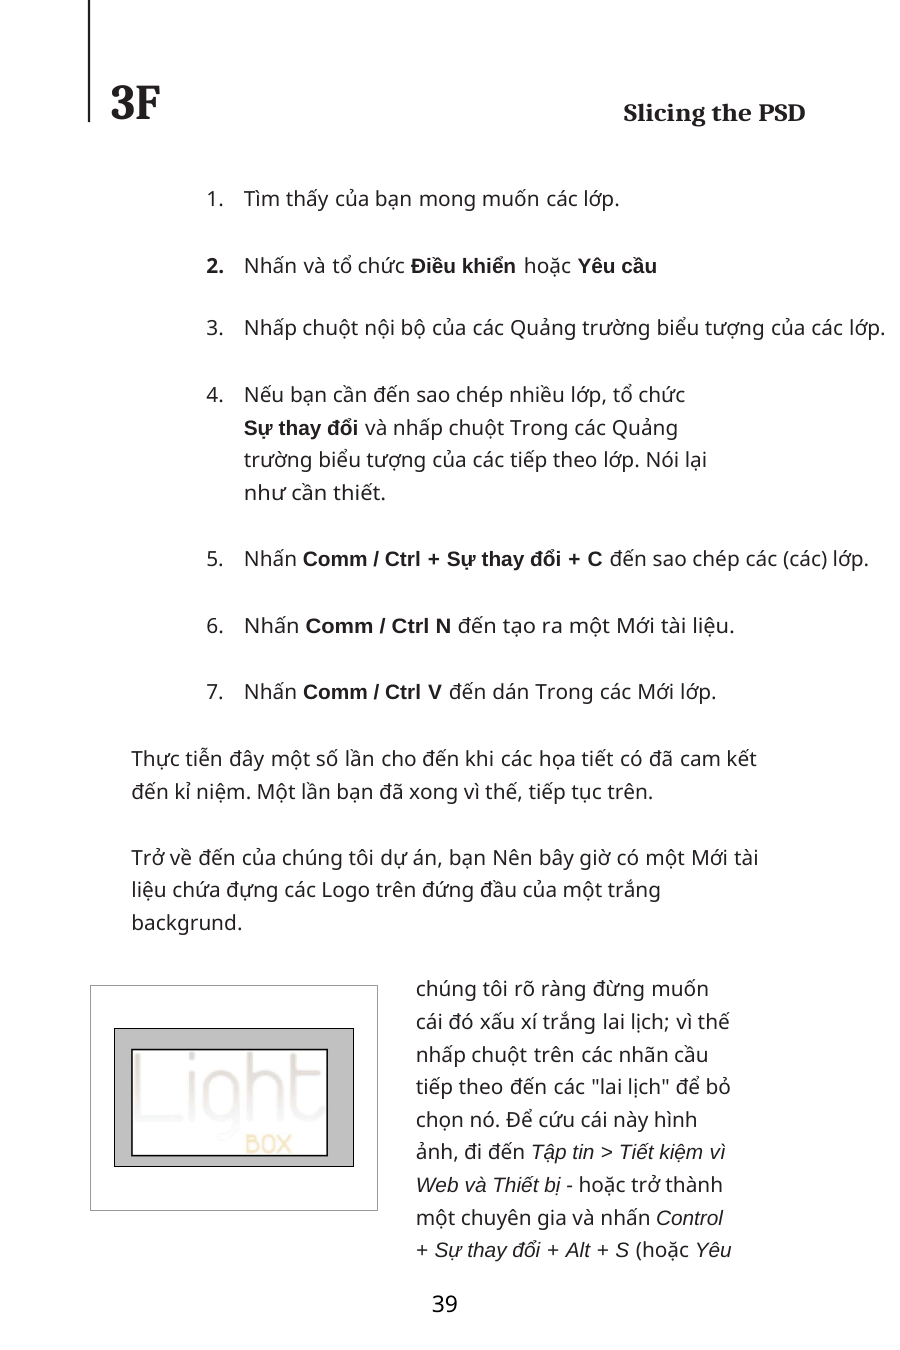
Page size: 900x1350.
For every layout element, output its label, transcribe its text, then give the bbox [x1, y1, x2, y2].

list Nhấn Comm / Ctrl N đến tạo ra một Mới tài liệu. [206, 611, 889, 639]
list Nếu bạn cần đến sao chép nhiều lớp, tổ chức Sự thay đổi và nhấp chuột Trong các Quảng trường biểu tượng của các tiếp theo lớp. Nói lại như cần thiết. [206, 380, 713, 507]
text Thực tiễn đây một số lần cho đến khi các họa tiết có đã cam kết đến kỉ niệm. Một lần bạn đã xong vì thế, tiếp tục trên. [131, 744, 768, 805]
list Nhấp chuột nội bộ của các Quảng trường biểu tượng của các lớp. [206, 313, 889, 342]
list Nhấn Comm / Ctrl + Sự thay đổi + C đến sao chép các (các) lớp. [206, 544, 889, 573]
list Tìm thấy của bạn mong muốn các lớp. [206, 184, 889, 213]
text Trở về đến của chúng tôi dự án, bạn Nên bây giờ có một Mới tài liệu chứa đựng các Logo trên đứng đầu của một trắng backgrund. [131, 843, 768, 937]
picture [115, 1029, 353, 1166]
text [416, 974, 740, 1264]
list Nhấn và tổ chức Điều khiển hoặc Yêu cầu [206, 251, 889, 279]
list Nhấn Comm / Ctrl V đến dán Trong các Mới lớp. [206, 677, 889, 706]
